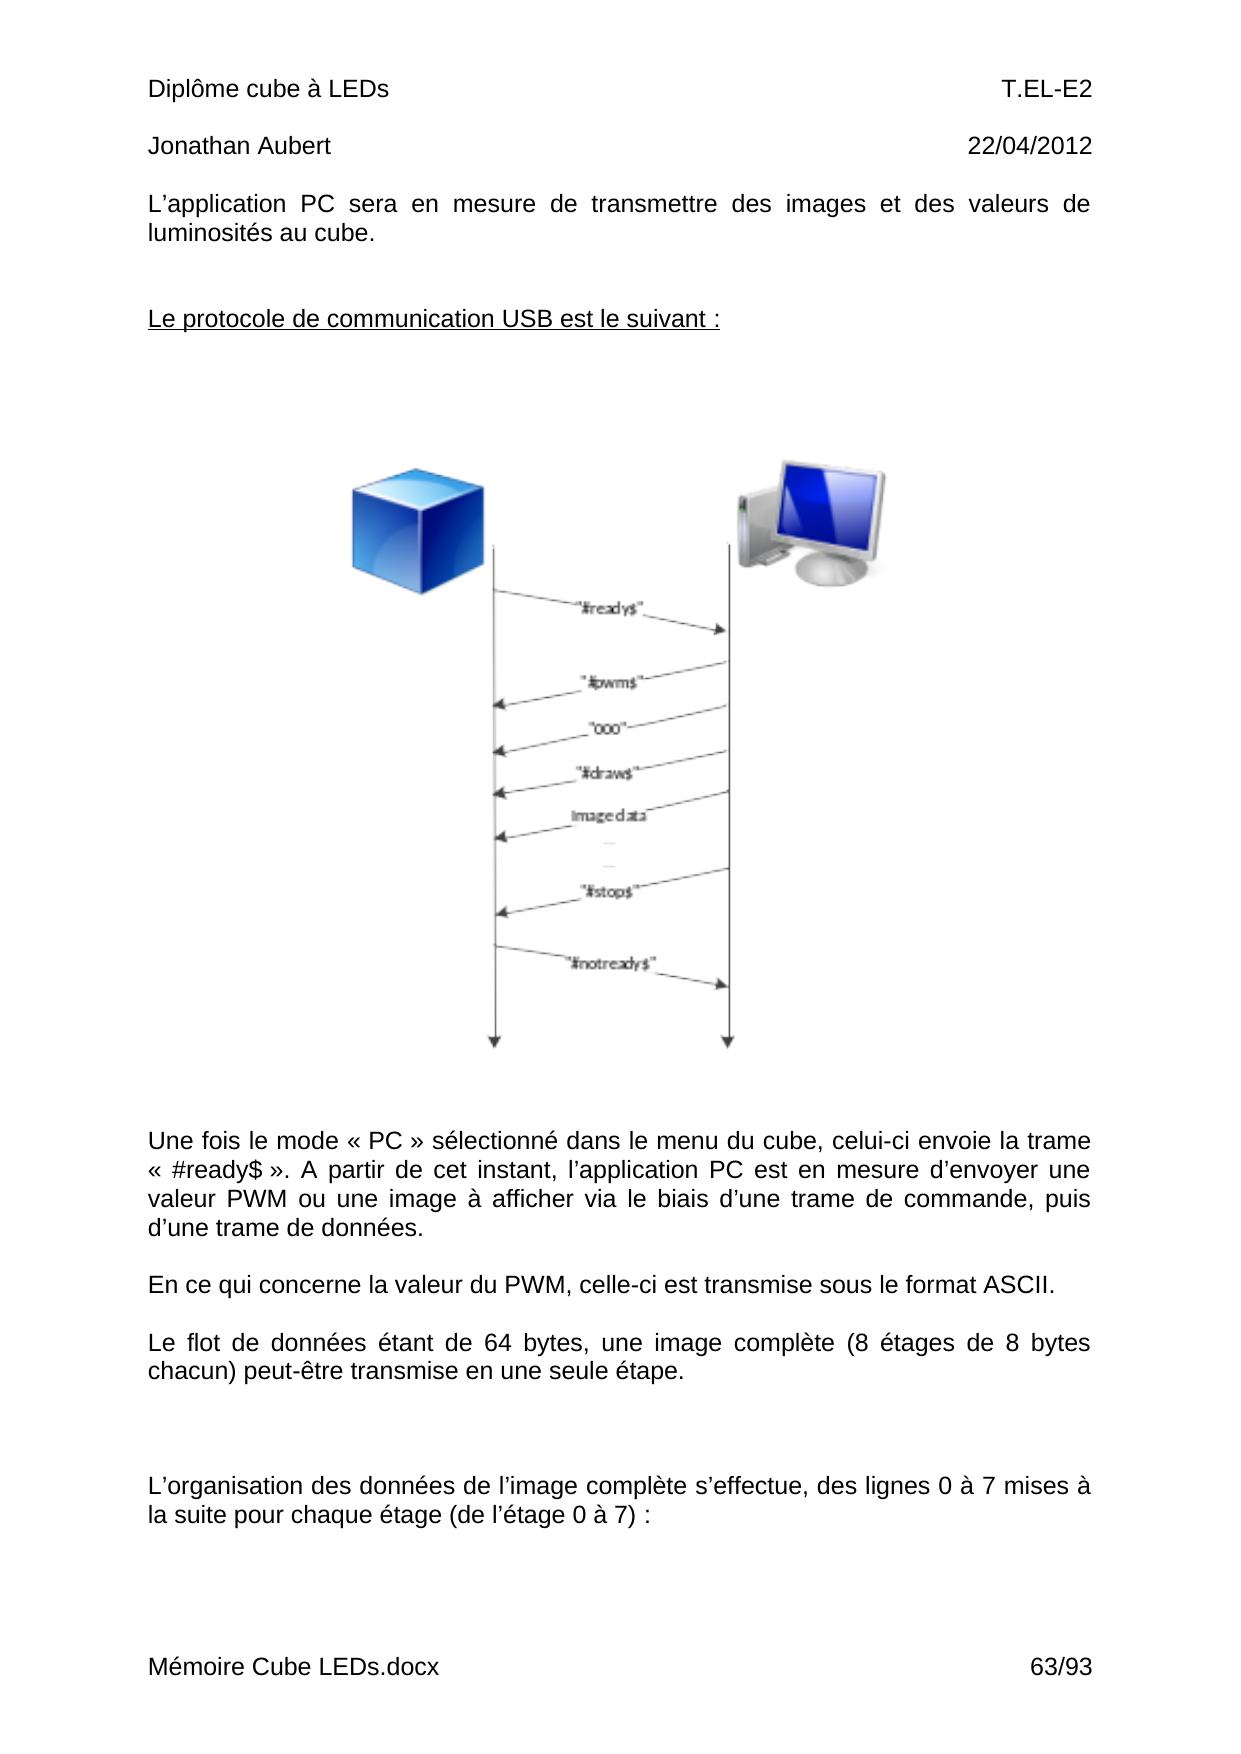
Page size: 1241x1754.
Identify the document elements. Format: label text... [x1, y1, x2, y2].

text En ce qui concerne la valeur du PWM, celle-ci est transmise sous le format ASCII. [148, 1270, 1093, 1299]
text L’application PC sera en mesure de transmettre des images et des valeurs de luminosités au cube. [148, 189, 1093, 246]
text Le protocole de communication USB est le suivant : [148, 304, 1093, 332]
text Le flot de données étant de 64 bytes, une image complète (8 étages de 8 bytes chacun) peut-être transmise en une seule étape. [148, 1327, 1093, 1385]
text Une fois le mode « PC » sélectionné dans le menu du cube, celui-ci envoie la trame « #ready$ ». A partir de cet instant, l’application PC est en mesure d’envoyer une valeur PWM ou une image à afficher via le biais d’une trame de commande, puis d’une trame de données. [148, 1126, 1093, 1241]
text L’organisation des données de l’image complète s’effectue, des lignes 0 à 7 mises à la suite pour chaque étage (de l’étage 0 à 7) : [148, 1471, 1093, 1529]
